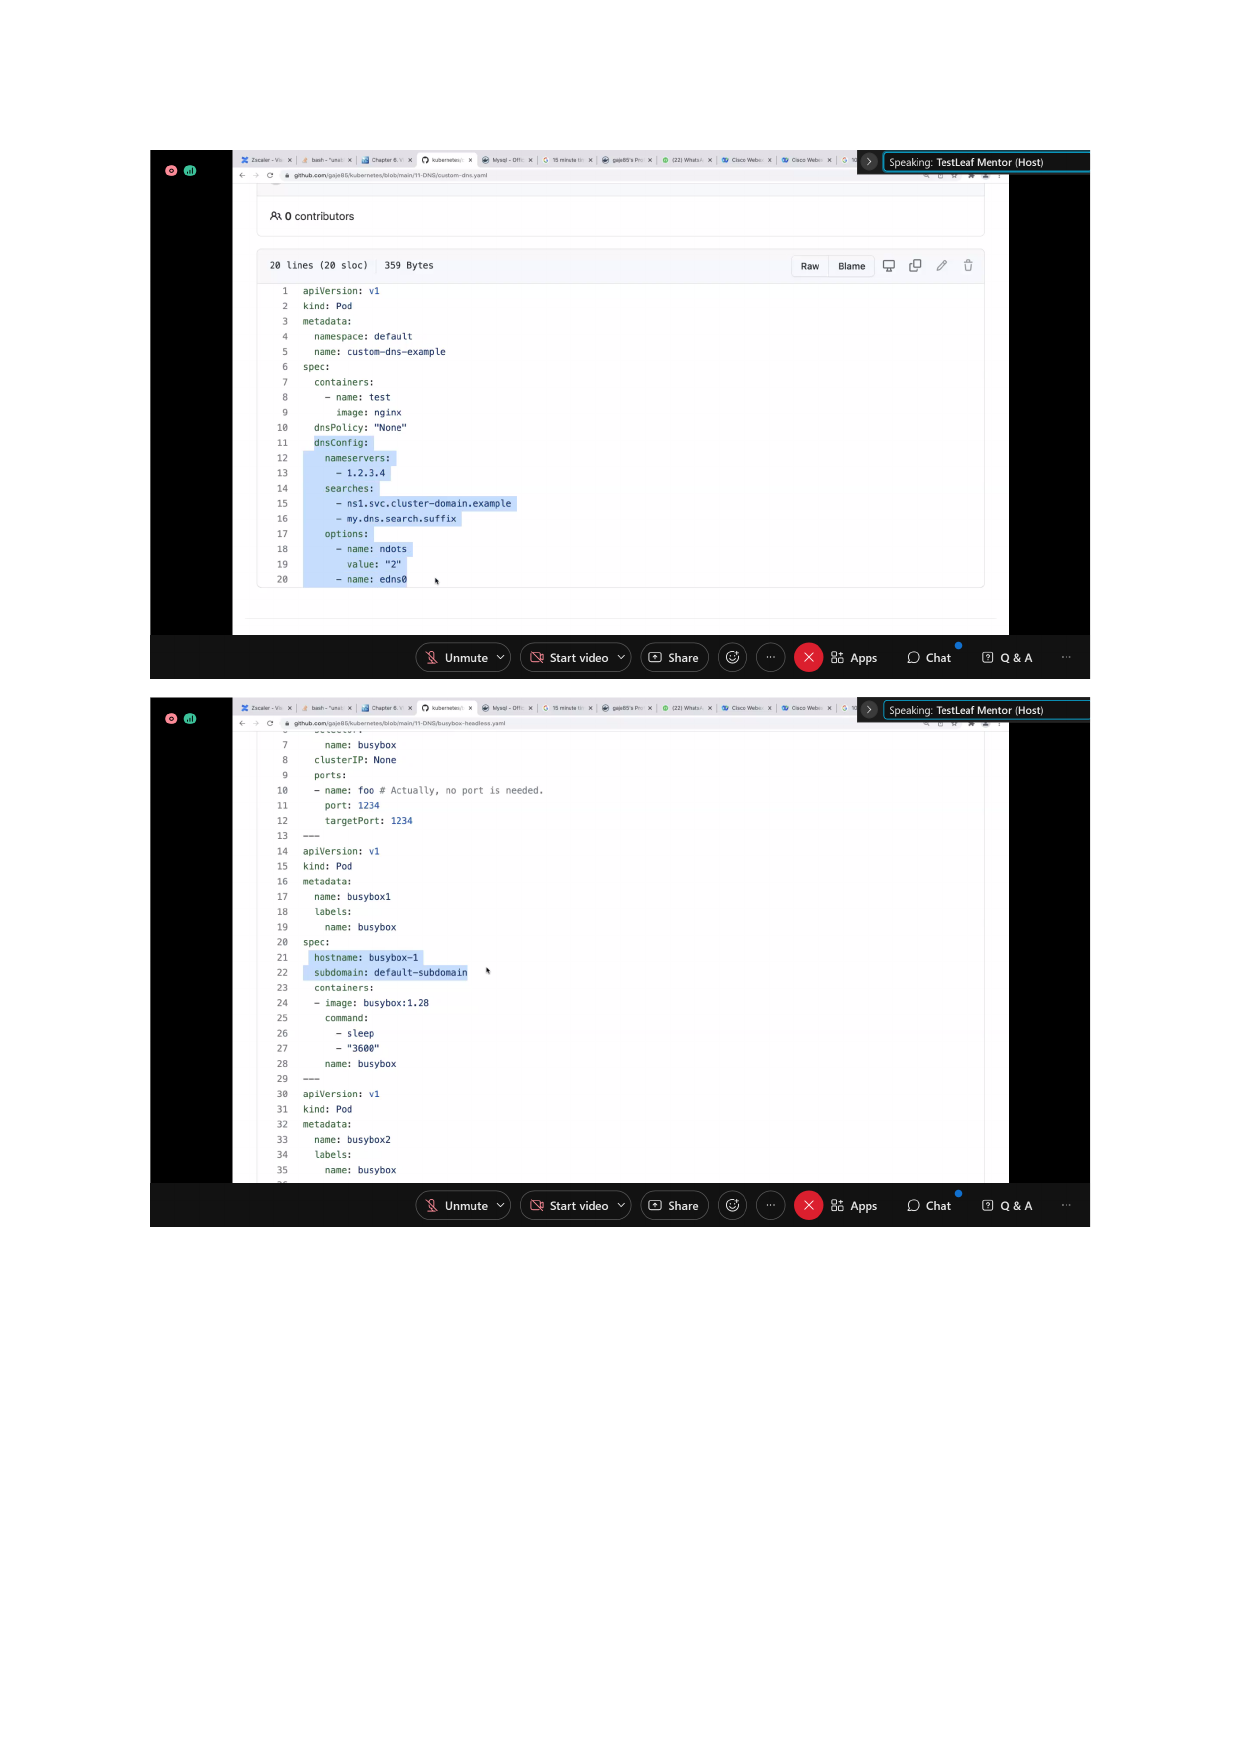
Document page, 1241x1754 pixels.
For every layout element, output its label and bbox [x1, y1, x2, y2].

picture [150, 697, 1091, 1227]
picture [150, 150, 1091, 679]
